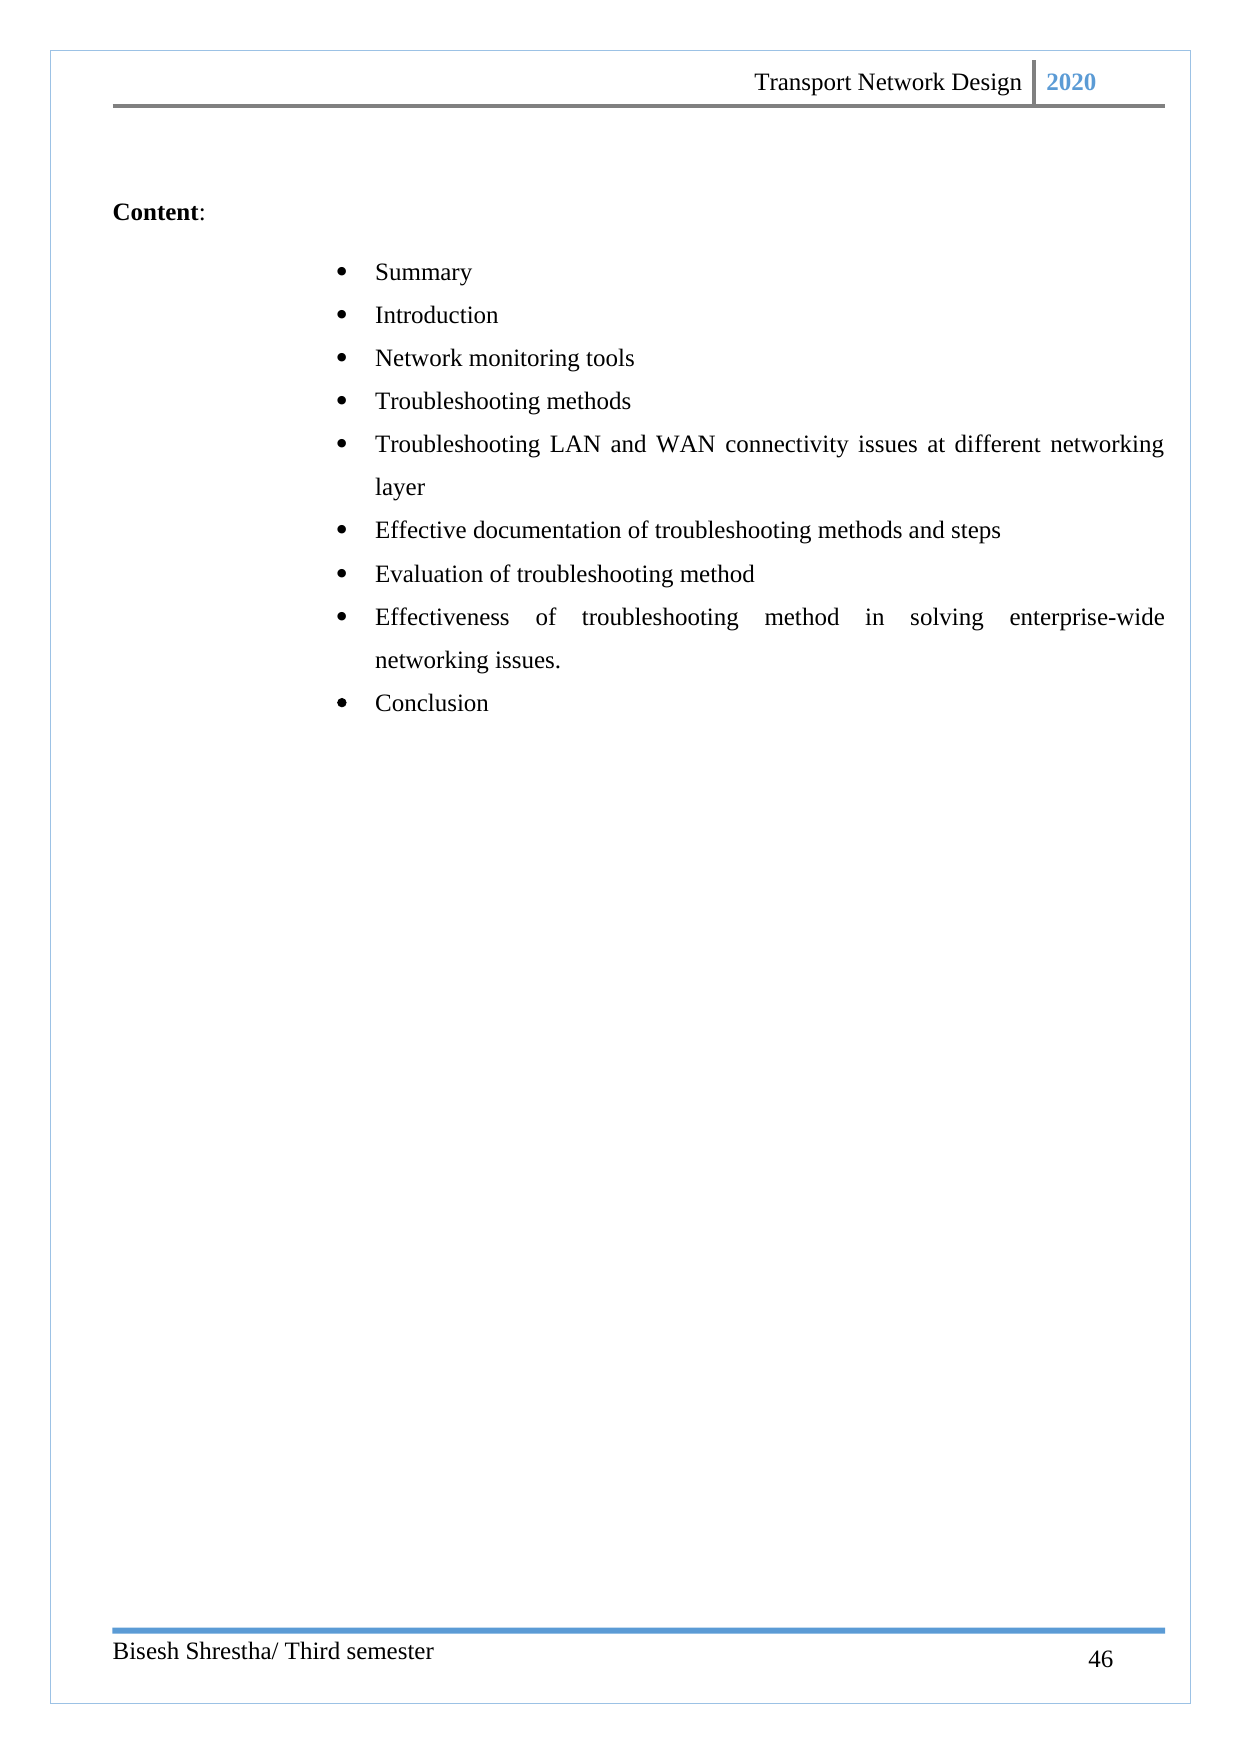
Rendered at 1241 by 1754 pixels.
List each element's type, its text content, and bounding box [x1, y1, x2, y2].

text Content: [112, 197, 1165, 226]
list Troubleshooting LAN and WAN connectivity issues at different networking layer [337, 429, 1165, 501]
list Effectiveness of troubleshooting method in solving enterprise-wide networking issues. [337, 602, 1165, 674]
list Conclusion [337, 688, 1165, 717]
list Network monitoring tools [337, 343, 1165, 372]
list Evaluation of troubleshooting method [337, 559, 1165, 587]
list Troubleshooting methods [337, 386, 1165, 415]
list Introduction [337, 300, 1165, 329]
list Summary [337, 257, 1165, 286]
list Effective documentation of troubleshooting methods and steps [337, 516, 1165, 544]
